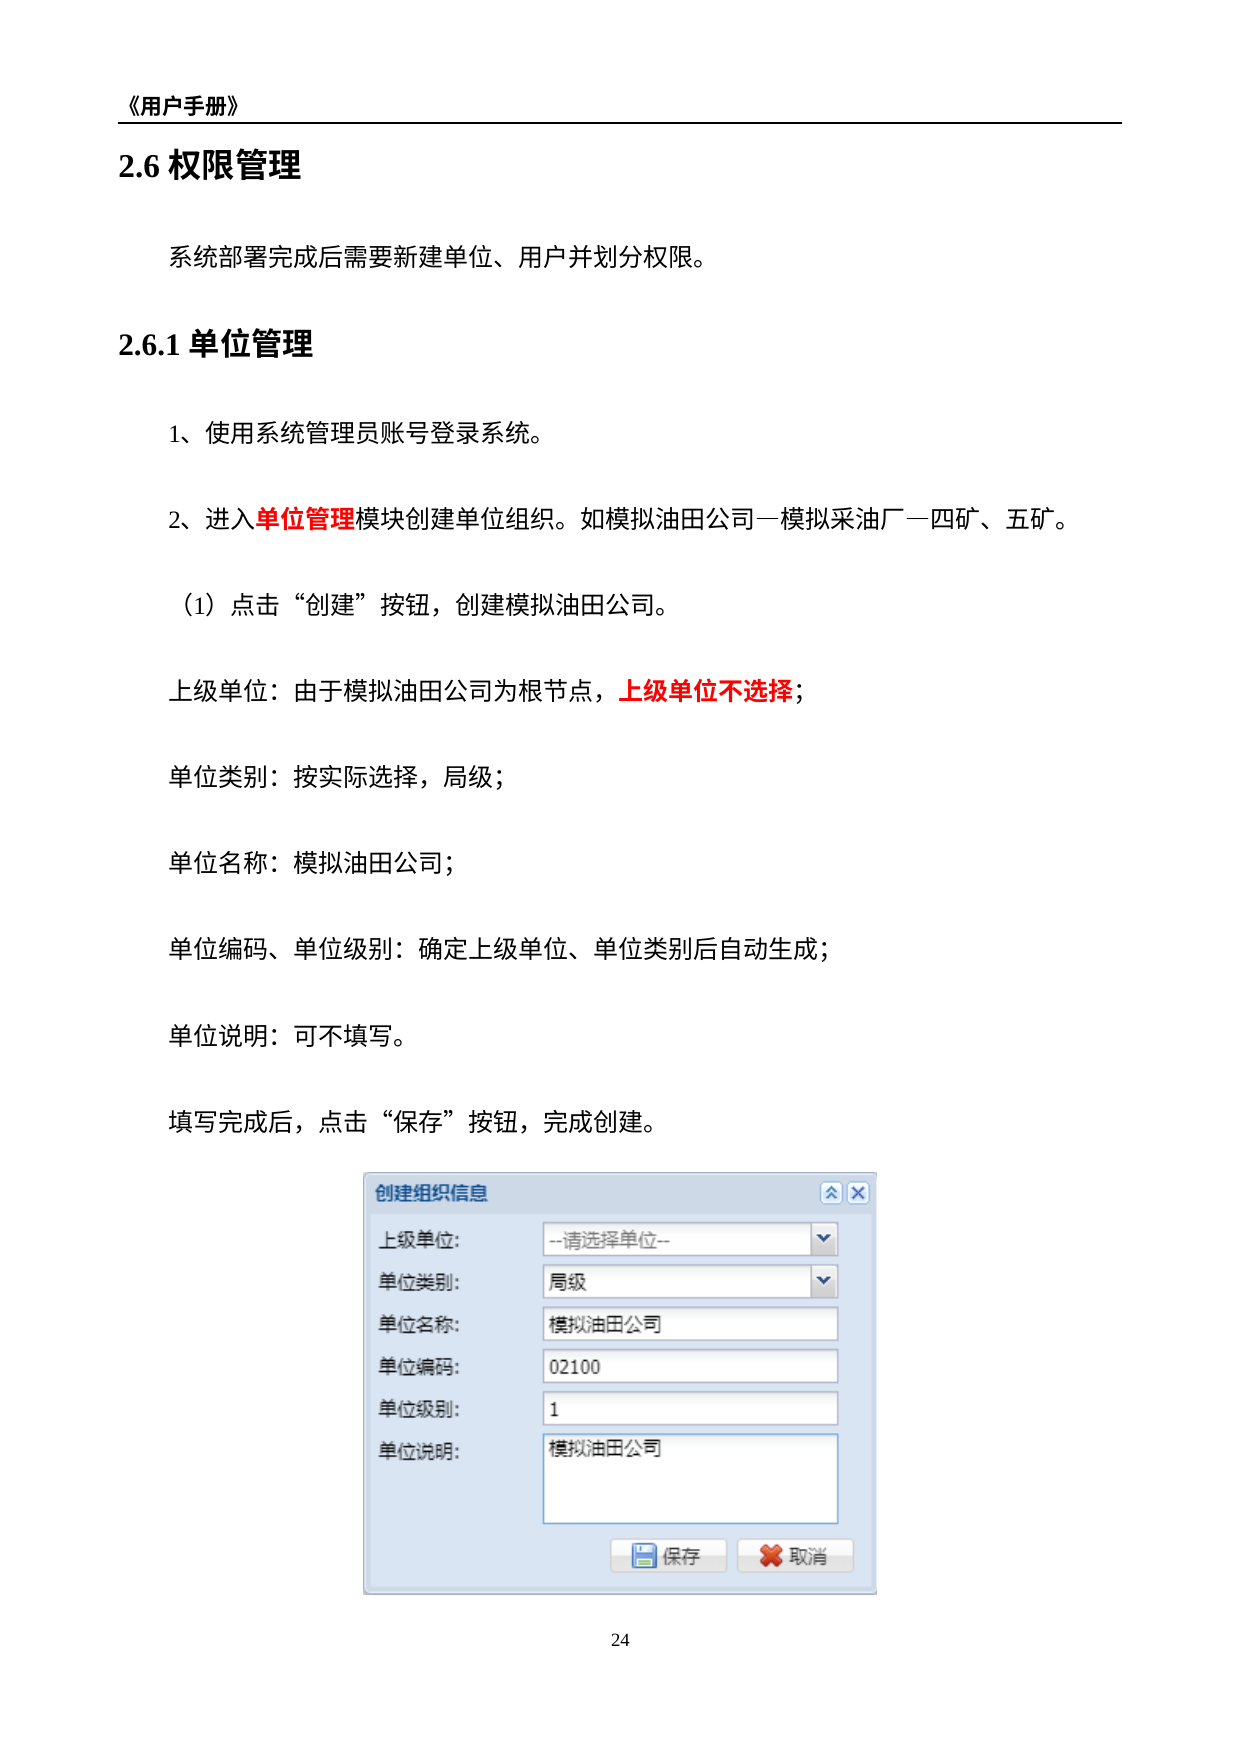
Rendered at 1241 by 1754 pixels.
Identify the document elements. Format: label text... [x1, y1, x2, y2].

text 2、进入单位管理模块创建单位组织。如模拟油田公司—模拟采油厂—四矿、五矿。 [118, 484, 1122, 552]
text 单位类别：按实际选择，局级； [118, 742, 1122, 810]
subtitle 2.6.1 单位管理 [118, 307, 1122, 375]
picture [363, 1172, 878, 1595]
text 单位编码、单位级别：确定上级单位、单位类别后自动生成； [118, 914, 1122, 982]
text （1）点击“创建”按钮，创建模拟油田公司。 [118, 570, 1122, 638]
text 单位说明：可不填写。 [118, 1000, 1122, 1068]
text 1、使用系统管理员账号登录系统。 [118, 398, 1122, 466]
text 填写完成后，点击“保存”按钮，完成创建。 [118, 1086, 1122, 1154]
text 单位名称：模拟油田公司； [118, 828, 1122, 896]
text 系统部署完成后需要新建单位、用户并划分权限。 [118, 221, 1122, 289]
text 上级单位：由于模拟油田公司为根节点，上级单位不选择； [118, 656, 1122, 724]
subtitle 2.6 权限管理 [118, 129, 1122, 197]
